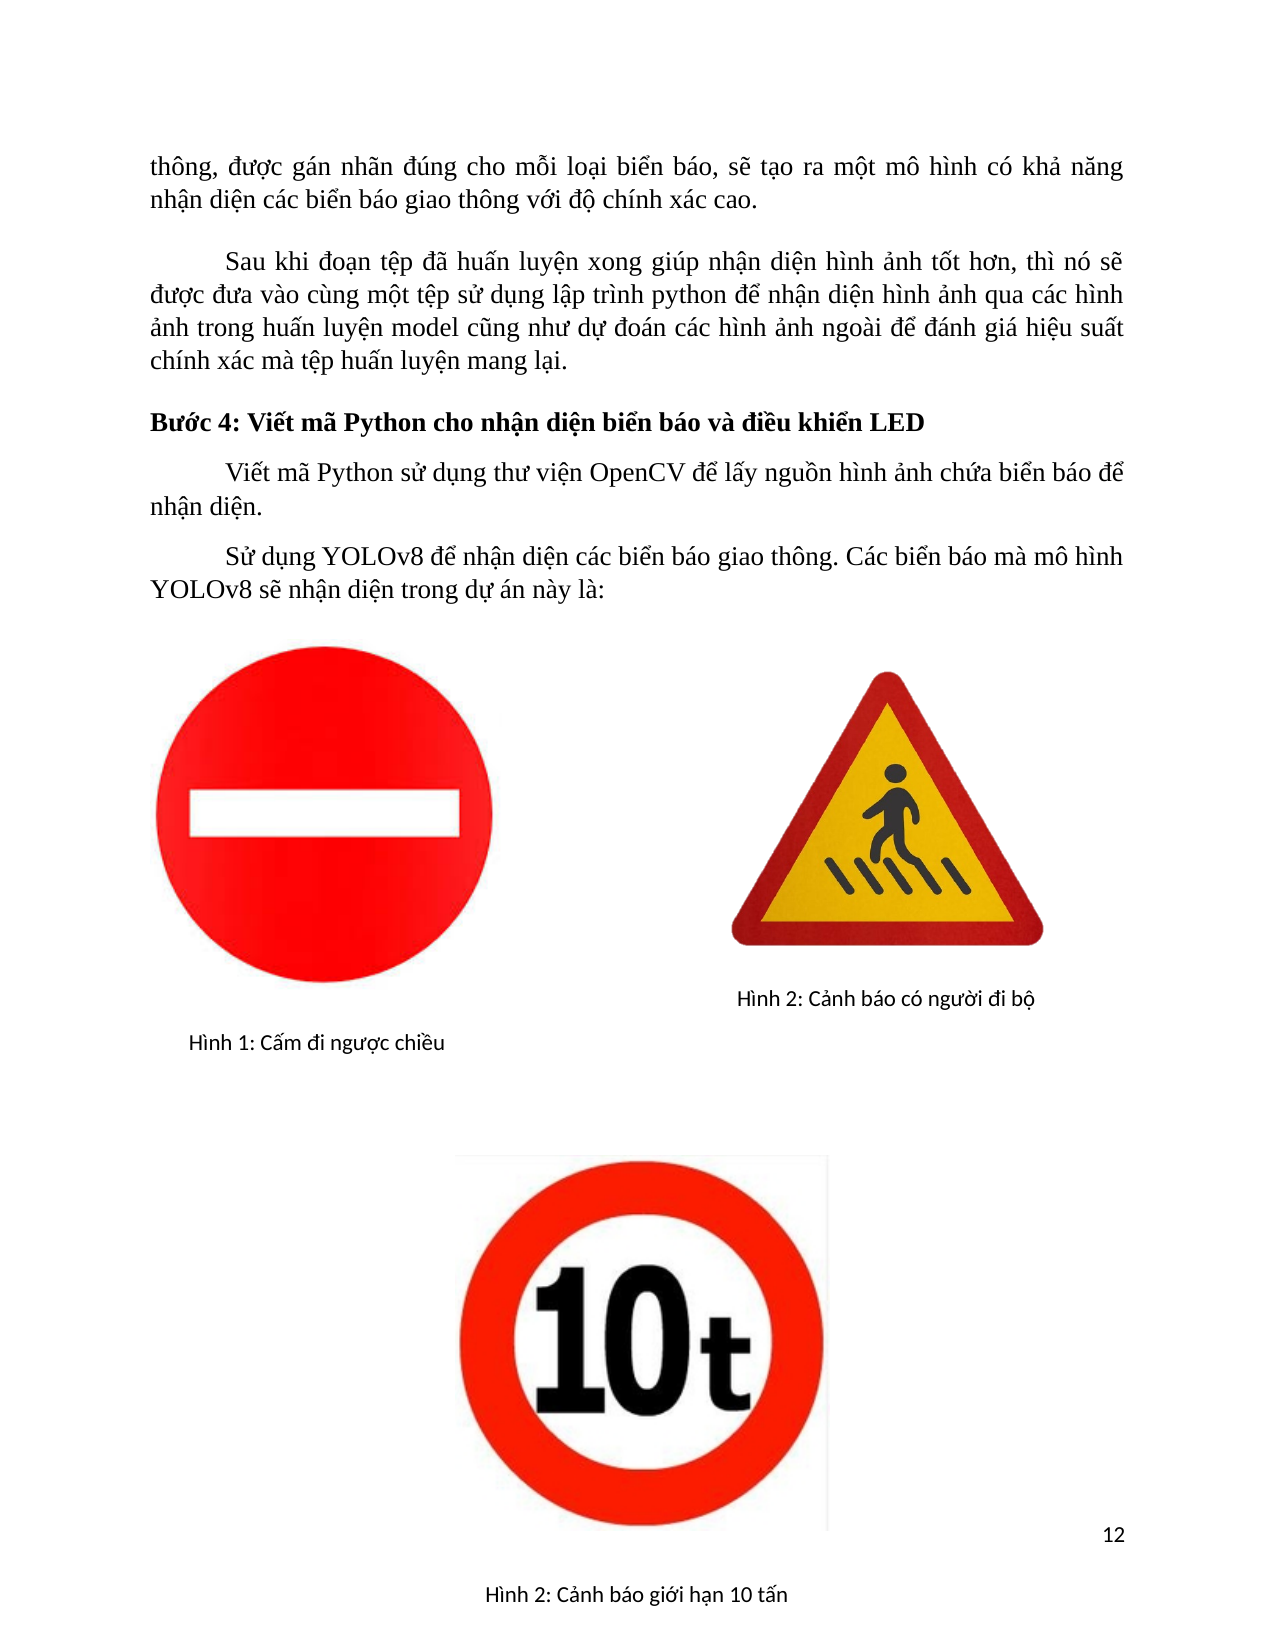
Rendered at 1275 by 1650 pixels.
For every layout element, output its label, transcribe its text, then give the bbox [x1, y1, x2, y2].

text Viết mã Python sử dụng thư viện OpenCV để lấy nguồn hình ảnh chứa biển báo để nhận diện. [150, 456, 1125, 521]
picture [672, 599, 1095, 1021]
text Bước 4: Viết mã Python cho nhận diện biển báo và điều khiển LED [150, 406, 1125, 437]
text Sau khi đoạn tệp đã huấn luyện xong giúp nhận diện hình ảnh tốt hơn, thì nó sẽ được đưa vào cùng một tệp sử dụng lập trình python để nhận diện hình ảnh qua các hình ảnh trong huấn luyện model cũng như dự đoán các hình ảnh ngoài để đánh giá hiệu suất chính xác mà tệp huấn luyện mang lại. [150, 245, 1125, 375]
picture [455, 1155, 830, 1531]
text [150, 150, 1125, 214]
picture [150, 639, 502, 991]
text Sử dụng YOLOv8 để nhận diện các biển báo giao thông. Các biển báo mà mô hình YOLOv8 sẽ nhận diện trong dự án này là: [150, 540, 1125, 604]
